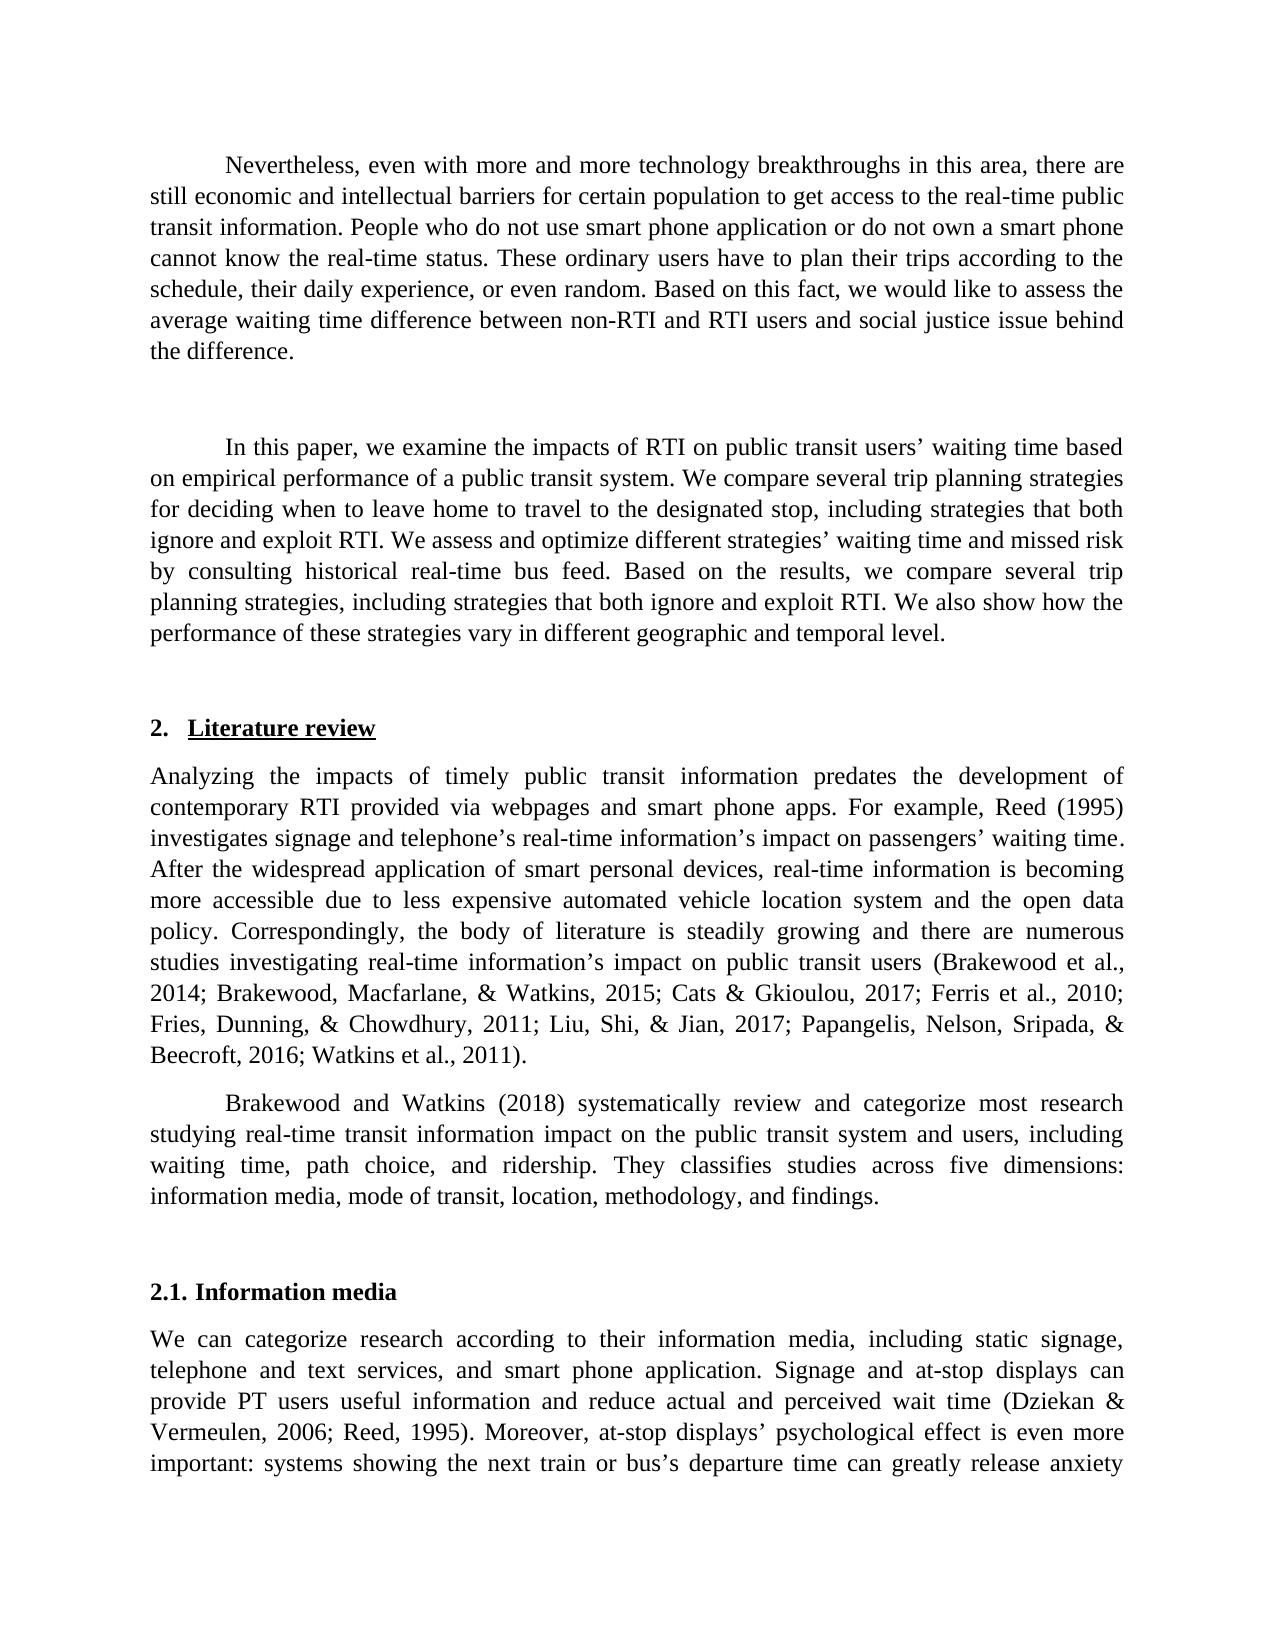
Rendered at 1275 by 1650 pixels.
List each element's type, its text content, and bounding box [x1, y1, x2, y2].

text Nevertheless, even with more and more technology breakthroughs in this area, there are still economic and intellectual barriers for certain population to get access to the real-time public transit information. People who do not use smart phone application or do not own a smart phone cannot know the real-time status. These ordinary users have to plan their trips according to the schedule, their daily experience, or even random. Based on this fact, we would like to assess the average waiting time difference between non-RTI and RTI users and social justice issue behind the difference. [150, 150, 1125, 365]
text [150, 1324, 1125, 1477]
text Analyzing the impacts of timely public transit information predates the development of contemporary RTI provided via webpages and smart phone apps. For example, Reed (1995) investigates signage and telephone’s real-time information’s impact on passengers’ waiting time. After the widespread application of smart personal devices, real-time information is becoming more accessible due to less expensive automated vehicle location system and the open data policy. Correspondingly, the body of literature is steadily growing and there are numerous studies investigating real-time information’s impact on public transit users (Brakewood et al., 2014; Brakewood, Macfarlane, & Watkins, 2015; Cats & Gkioulou, 2017; Ferris et al., 2010; Fries, Dunning, & Chowdhury, 2011; Liu, Shi, & Jian, 2017; Papangelis, Nelson, Sripada, & Beecroft, 2016; Watkins et al., 2011). [150, 761, 1125, 1069]
text Brakewood and Watkins (2018) systematically review and categorize most research studying real-time transit information impact on the public transit system and users, including waiting time, path choice, and ridership. They classifies studies across five dimensions: information media, mode of transit, location, methodology, and findings. [150, 1088, 1125, 1210]
text In this paper, we examine the impacts of RTI on public transit users’ waiting time based on empirical performance of a public transit system. We compare several trip planning strategies for deciding when to leave home to travel to the designated stop, including strategies that both ignore and exploit RTI. We assess and optimize different strategies’ waiting time and missed risk by consulting historical real-time bus feed. Based on the results, we compare several trip planning strategies, including strategies that both ignore and exploit RTI. We also show how the performance of these strategies vary in different geographic and temporal level. [150, 432, 1125, 647]
list Information media [150, 1277, 1125, 1305]
list Literature review [150, 713, 1125, 742]
